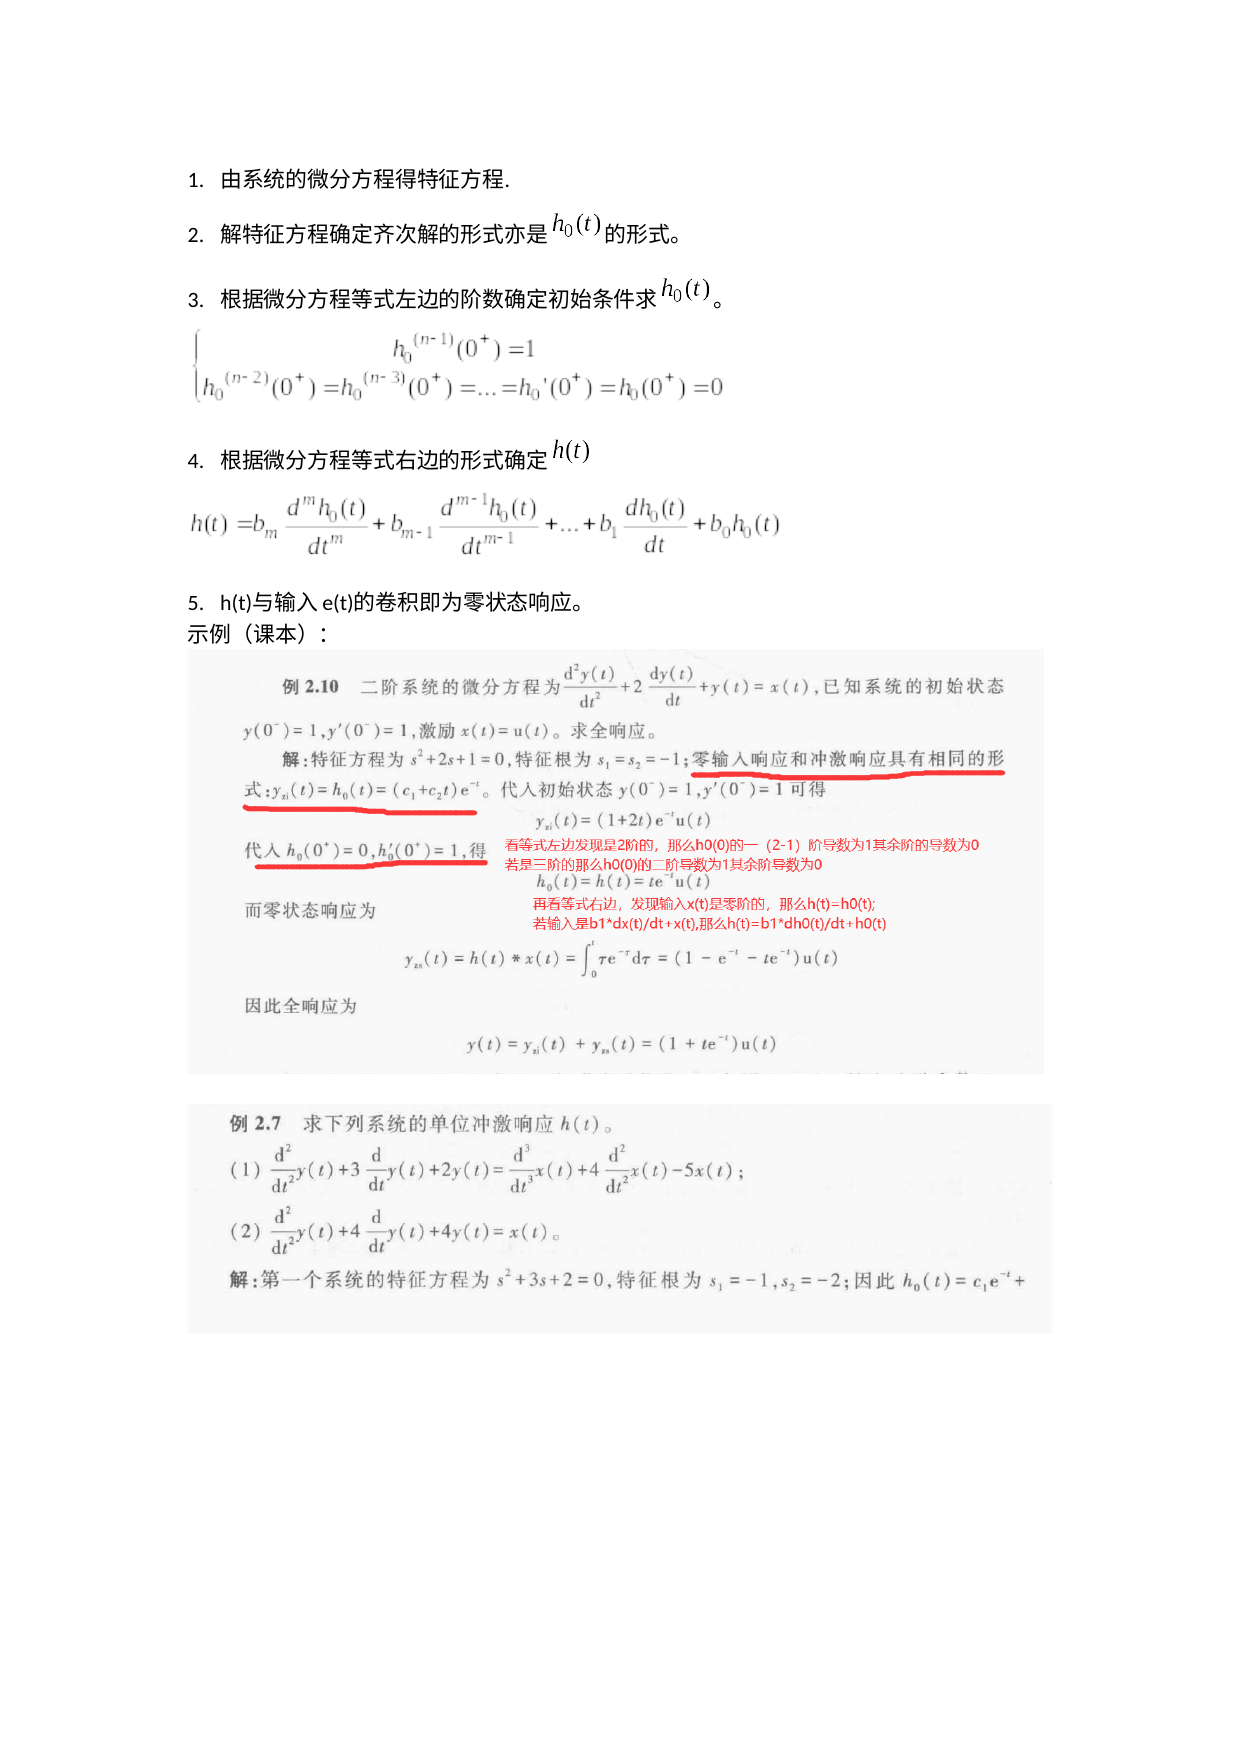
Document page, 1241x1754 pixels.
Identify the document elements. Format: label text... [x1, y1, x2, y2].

list 根据微分方程等式左边的阶数确定初始条件求。 [187, 259, 1053, 324]
list h(t)与输入e(t)的卷积即为零状态响应。 [187, 584, 1053, 617]
picture [187, 649, 1052, 1074]
list 根据微分方程等式右边的形式确定 [187, 422, 1053, 487]
list 示例（课本）： [187, 617, 1053, 649]
picture [187, 1104, 1053, 1334]
list 由系统的微分方程得特征方程. [187, 162, 1053, 194]
list 解特征方程确定齐次解的形式亦是的形式。 [187, 194, 1053, 259]
